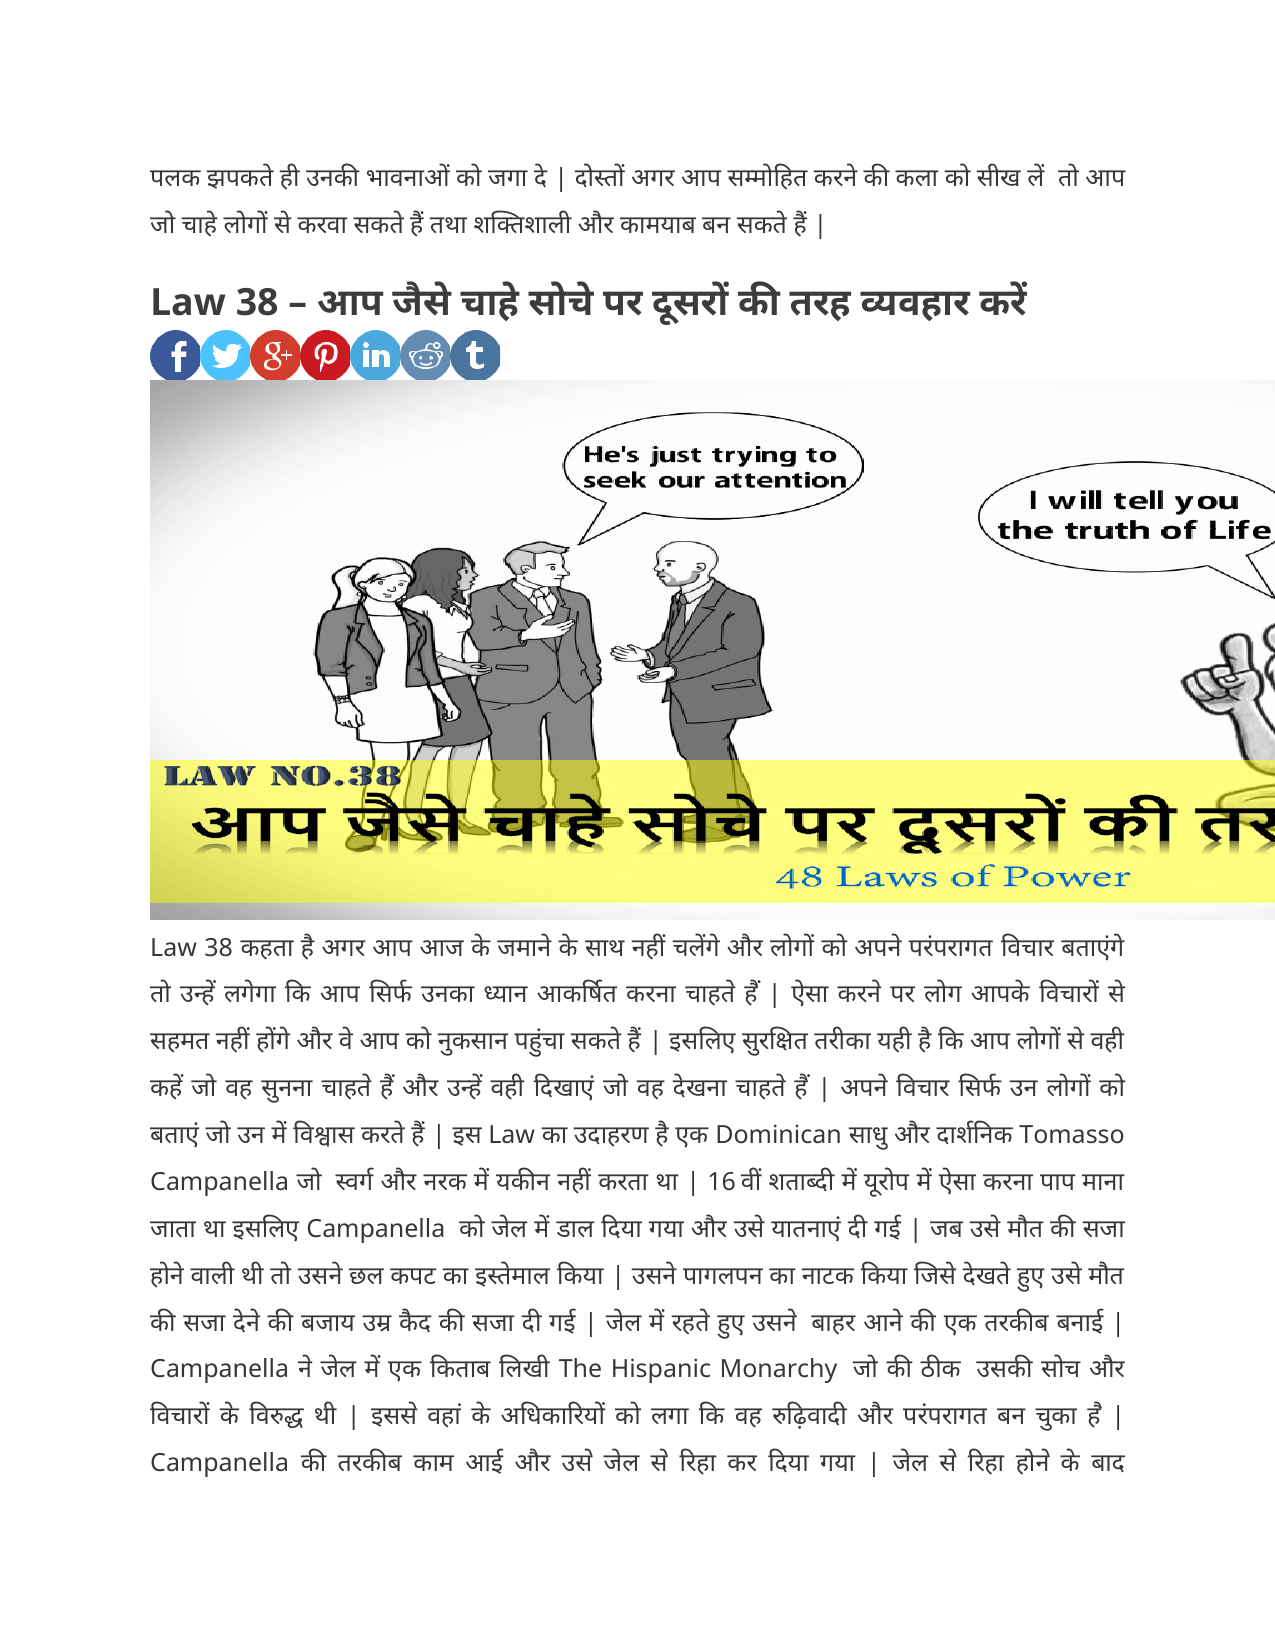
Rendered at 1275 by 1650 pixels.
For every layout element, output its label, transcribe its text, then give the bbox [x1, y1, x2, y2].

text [150, 150, 1125, 244]
subtitle Law 38 – आप जैसे चाहे सोचे पर दूसरों की तरह व्यवहार करें [150, 275, 1125, 330]
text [150, 920, 1125, 1482]
picture [150, 330, 1275, 920]
